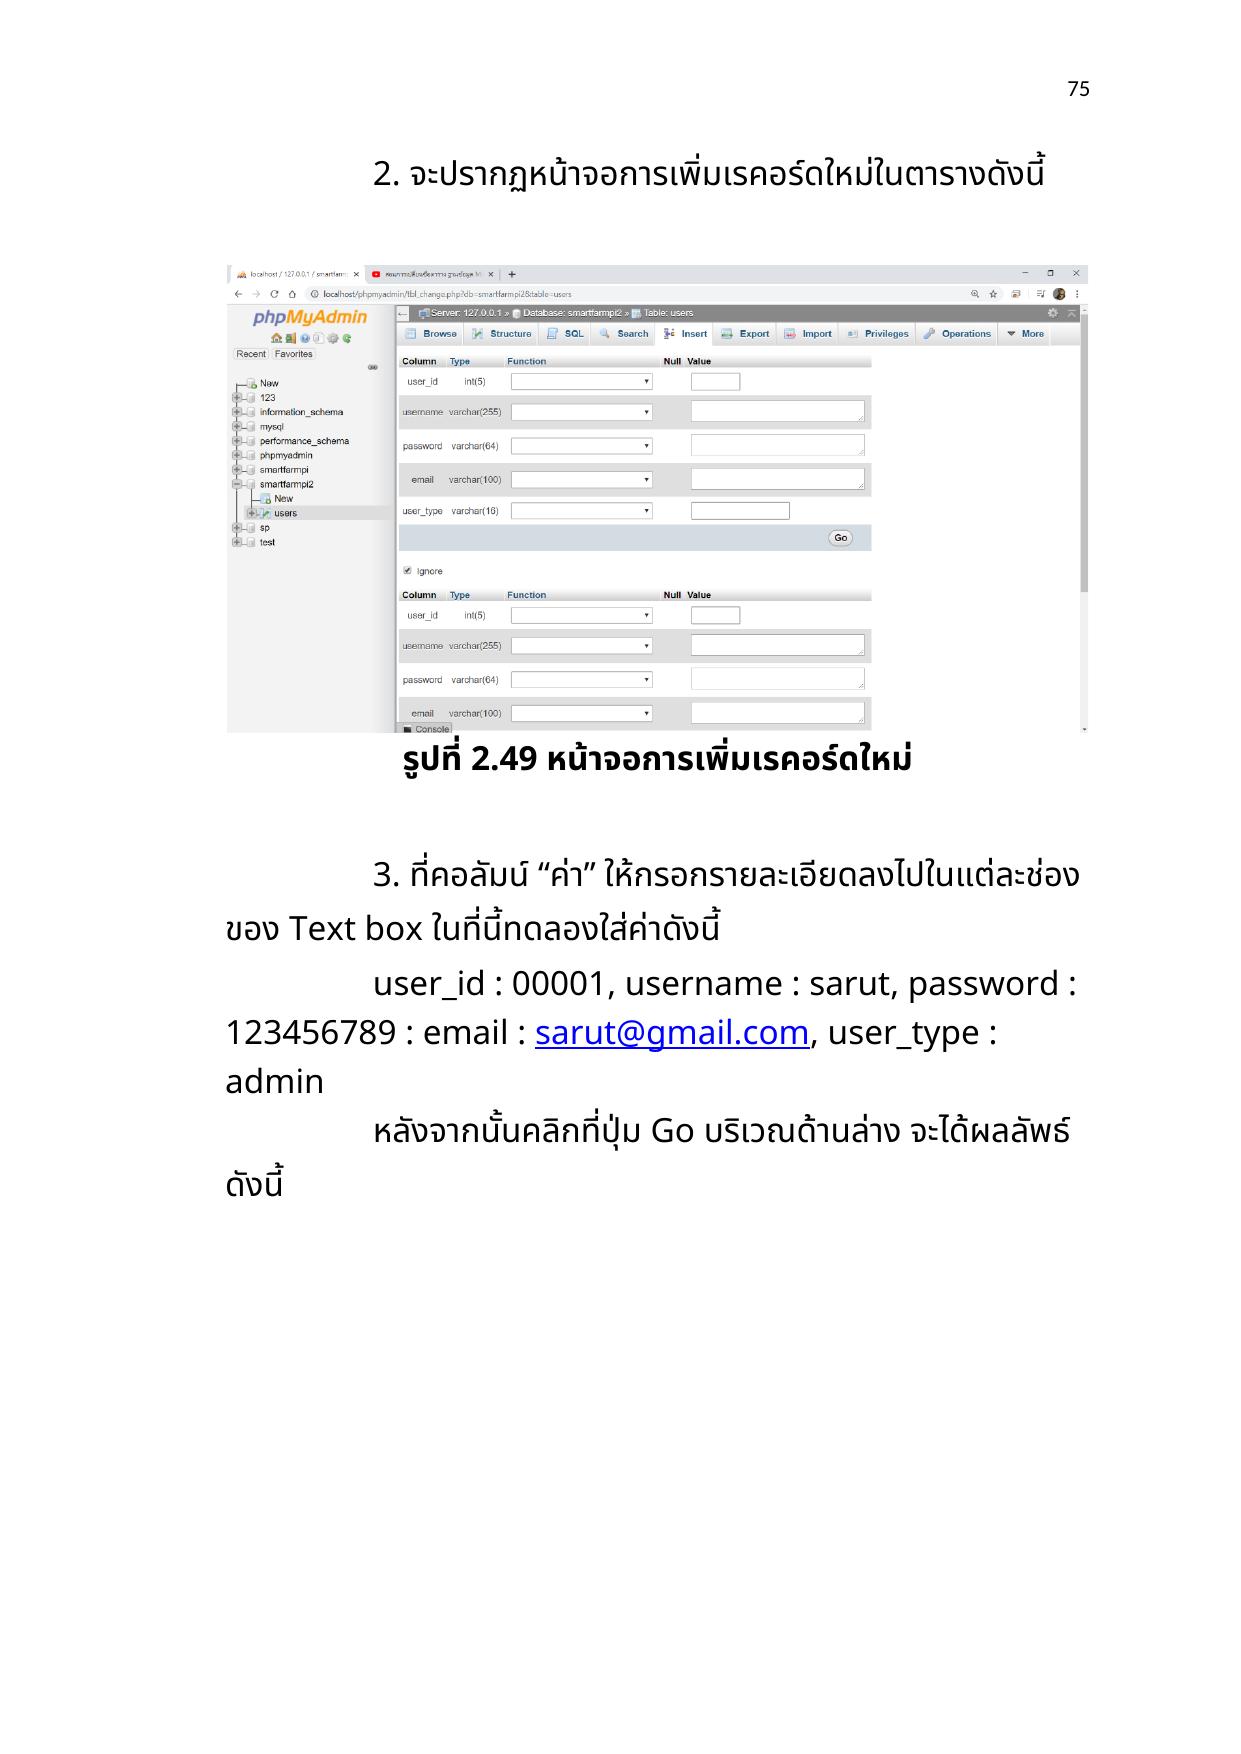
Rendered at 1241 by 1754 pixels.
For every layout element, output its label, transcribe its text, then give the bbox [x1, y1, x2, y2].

text 2. จะปรากฏหน้าจอการเพิ่มเรคอร์ดใหม่ในตารางดังนี้ [225, 150, 1090, 201]
picture [227, 265, 1089, 733]
text 3. ที่คอลัมน์ “ค่า” ให้กรอกรายละเอียดลงไปในแต่ละช่องของ Text box ในที่นี้ทดลองใส่ค่าดังนี้ [225, 850, 1090, 956]
text รูปที่ 2.49 หน้าจอการเพิ่มเรคอร์ดใหม่ [225, 734, 1090, 785]
text user_id : 00001, username : sarut, password : 123456789 : email : sarut@gmail.com, user_type : admin [225, 959, 1090, 1103]
text หลังจากนั้นคลิกที่ปุ่ม Go บริเวณด้านล่าง จะได้ผลลัพธ์ดังนี้ [225, 1106, 1090, 1211]
